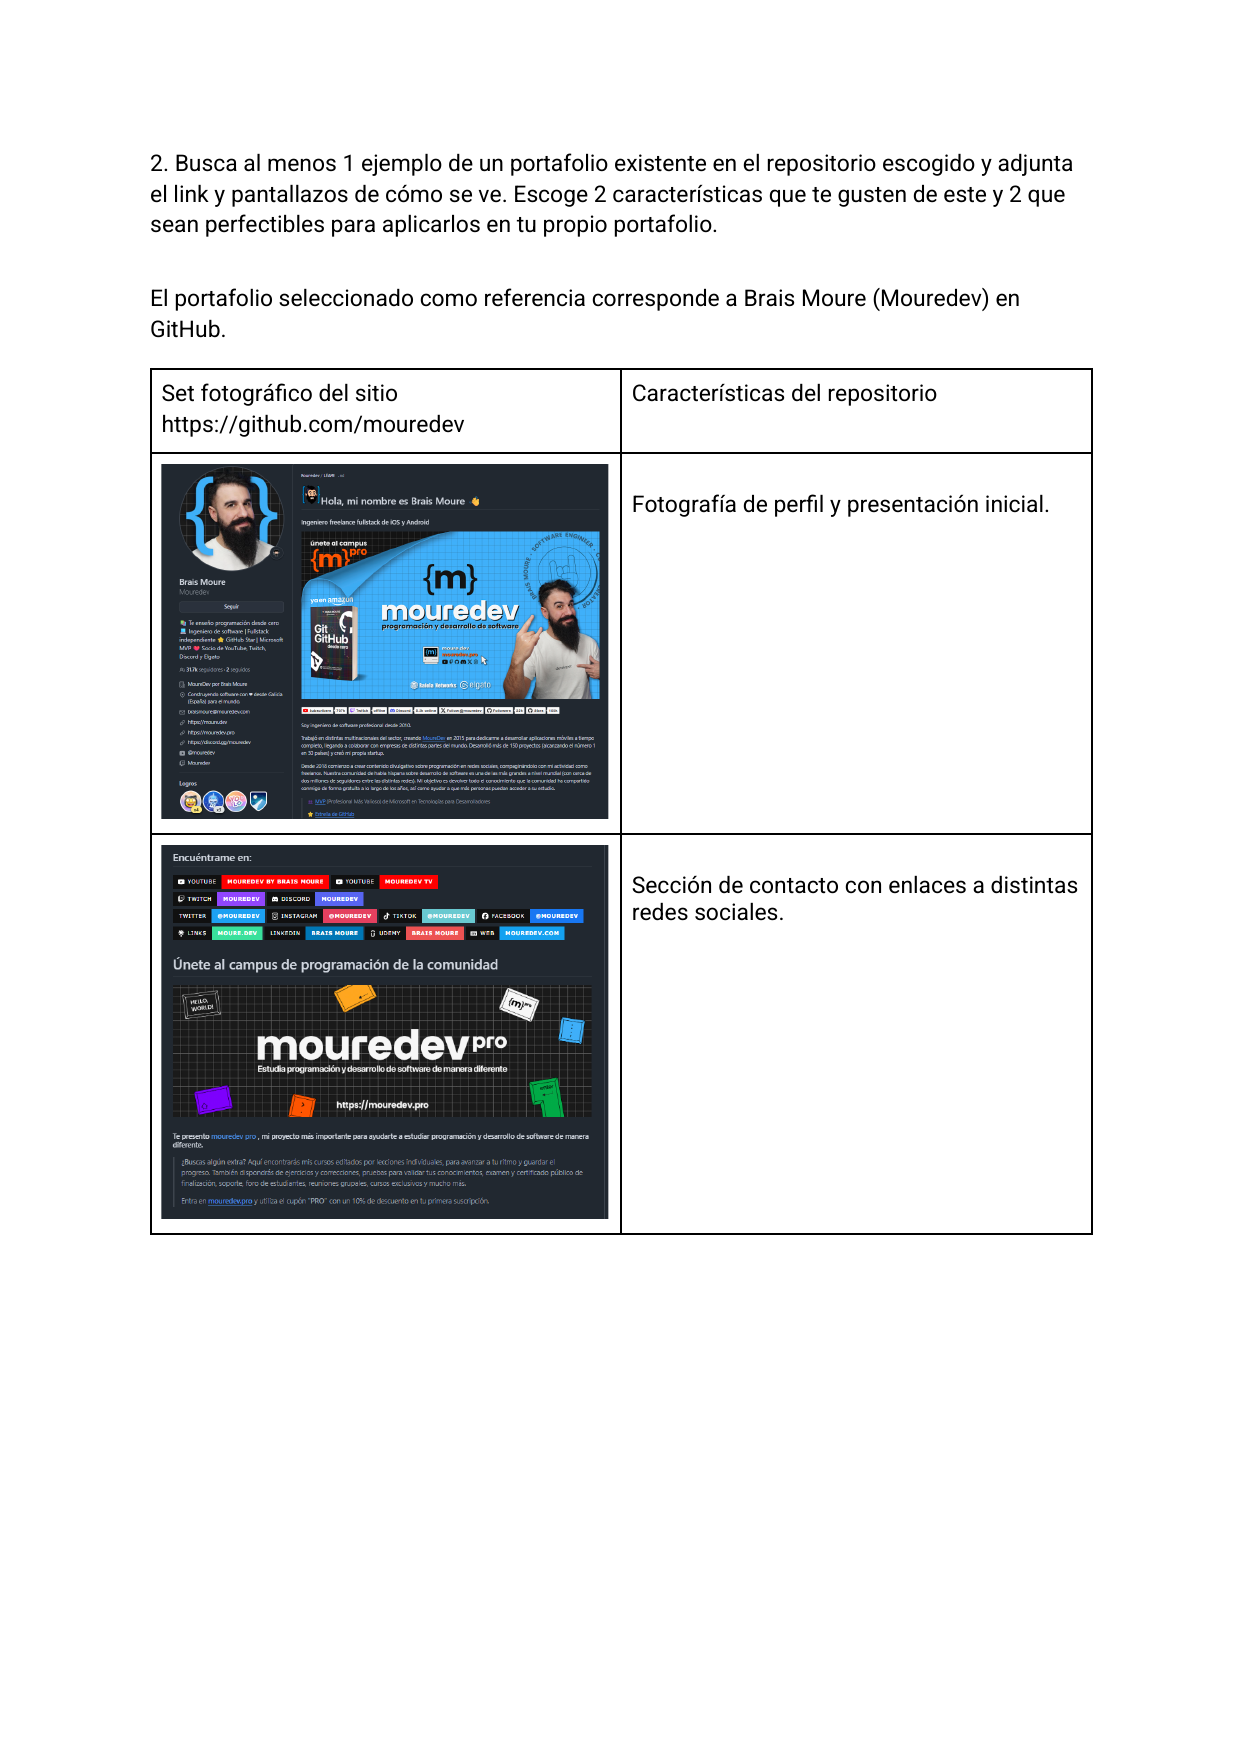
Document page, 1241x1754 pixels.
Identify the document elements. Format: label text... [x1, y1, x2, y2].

table_cell Sección de contacto con enlaces a distintas redes sociales. [622, 835, 1091, 1233]
table_cell Fotografía de perfil y presentación inicial. [622, 454, 1091, 833]
table_cell [152, 835, 620, 1233]
text El portafolio seleccionado como referencia corresponde a Brais Moure (Mouredev) en GitHub. [150, 285, 1090, 343]
table_header Características del repositorio [622, 370, 1091, 452]
table_header Set fotográfico del sitio https://github.com/mouredev [152, 370, 620, 452]
picture [161, 464, 609, 819]
table_cell [152, 454, 620, 833]
subtitle 2. Busca al menos 1 ejemplo de un portafolio existente en el repositorio escogido y adjunta el link y pantallazos de cómo se ve. Escoge 2 características que te gusten de este y 2 que sean perfectibles para aplicarlos en tu propio portafolio. [150, 150, 1090, 238]
picture [161, 845, 609, 1219]
